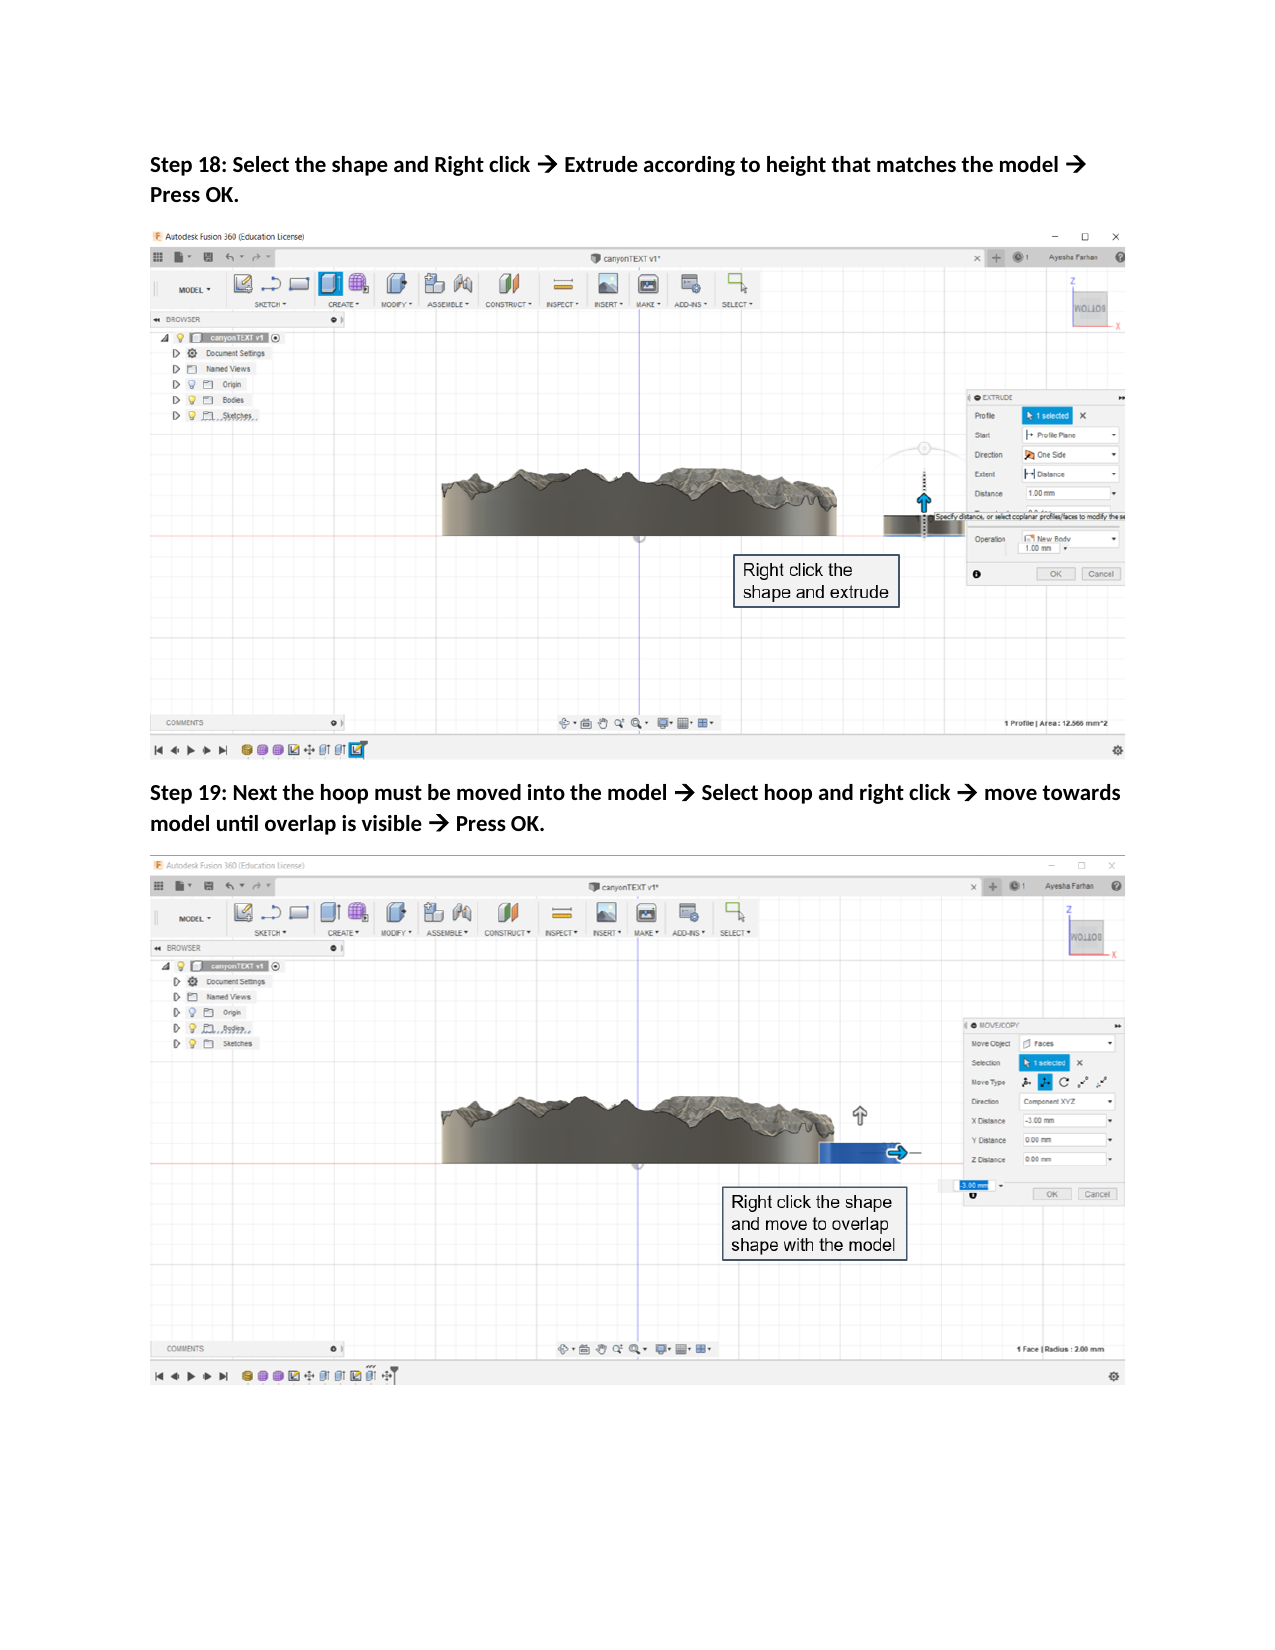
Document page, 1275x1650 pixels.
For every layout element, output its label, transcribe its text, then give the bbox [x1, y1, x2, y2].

text Step 18: Select the shape and Right click Extrude according to height that matches the model Press OK. [150, 150, 1125, 208]
picture [150, 855, 1125, 1386]
picture [150, 227, 1125, 760]
text Step 19: Next the hoop must be moved into the model Select hoop and right click move towards model until overlap is visible Press OK. [150, 778, 1125, 837]
